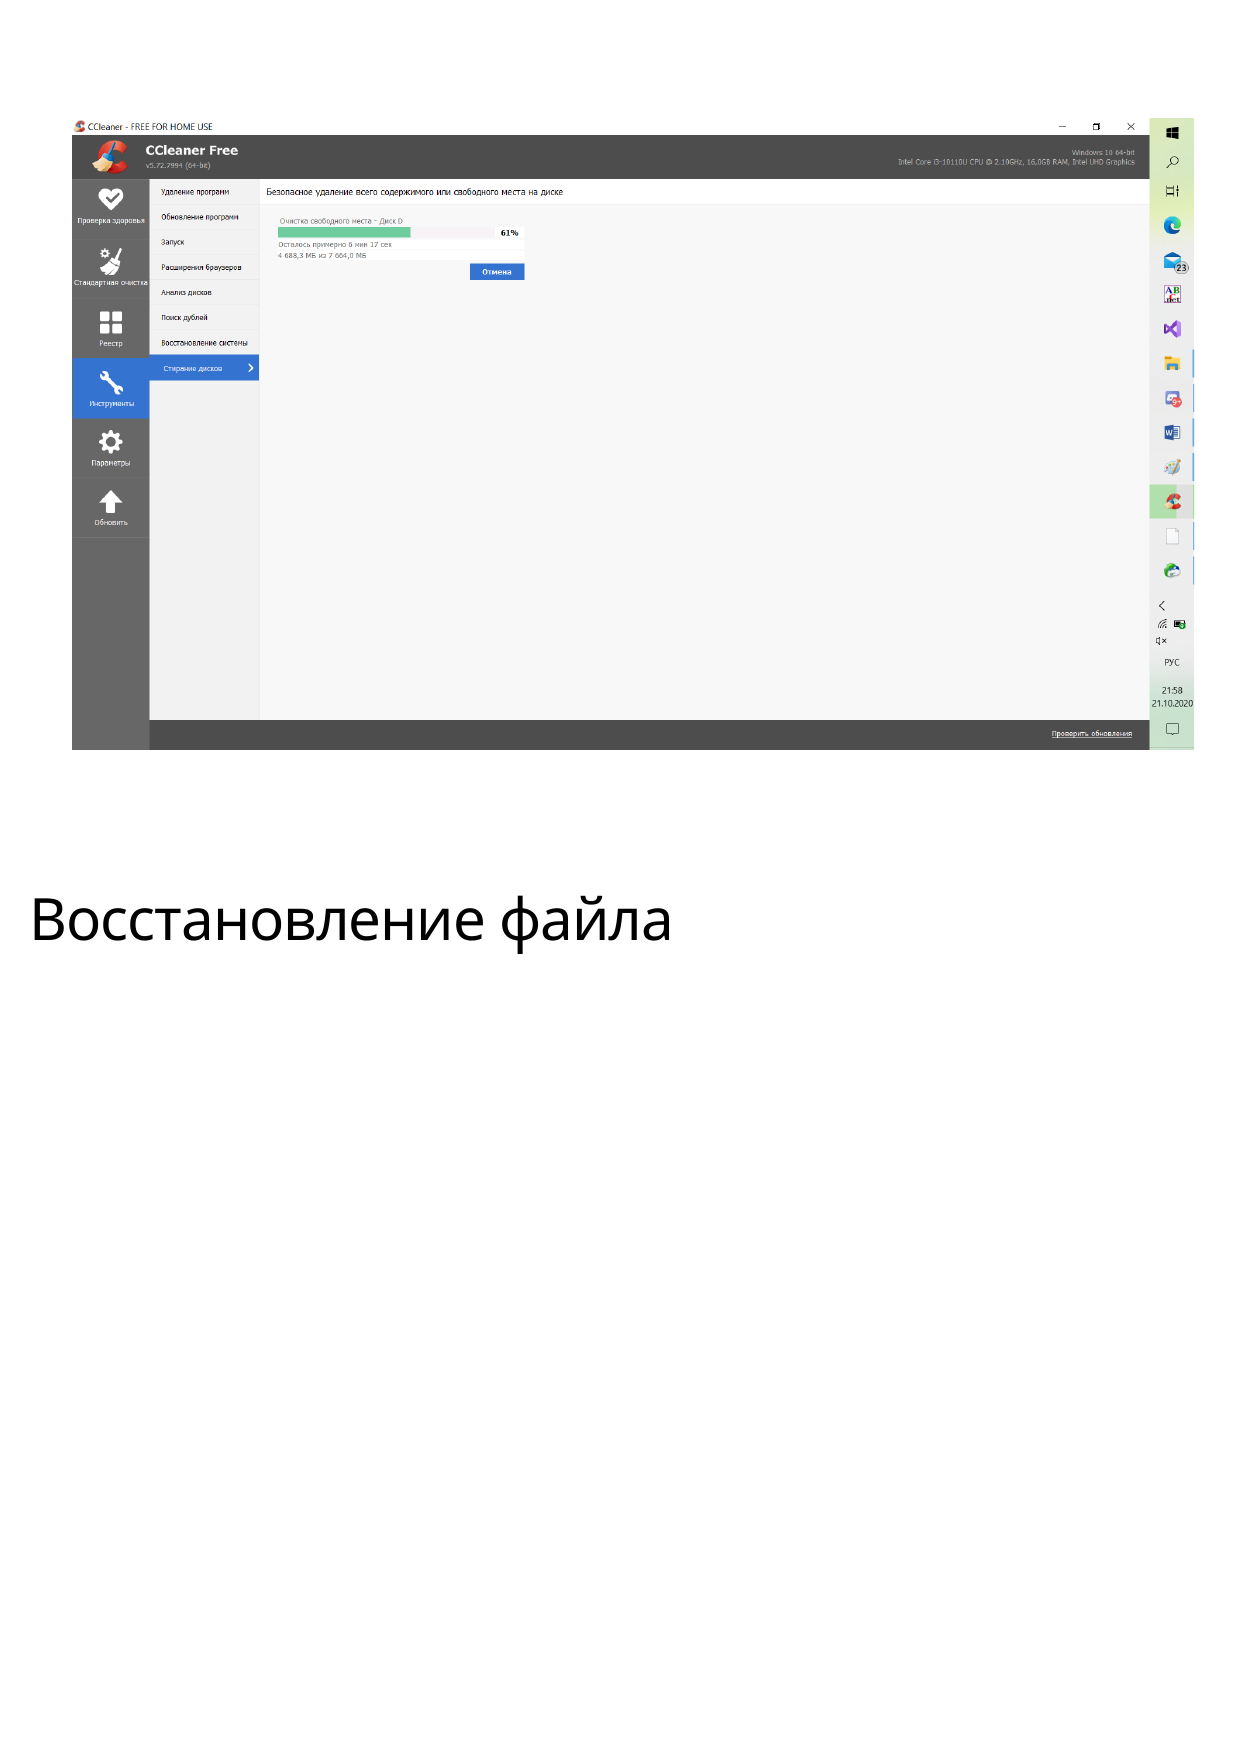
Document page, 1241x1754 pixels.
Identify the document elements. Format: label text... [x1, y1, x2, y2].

picture [72, 118, 1195, 750]
title Восстановление файла [29, 878, 1152, 957]
